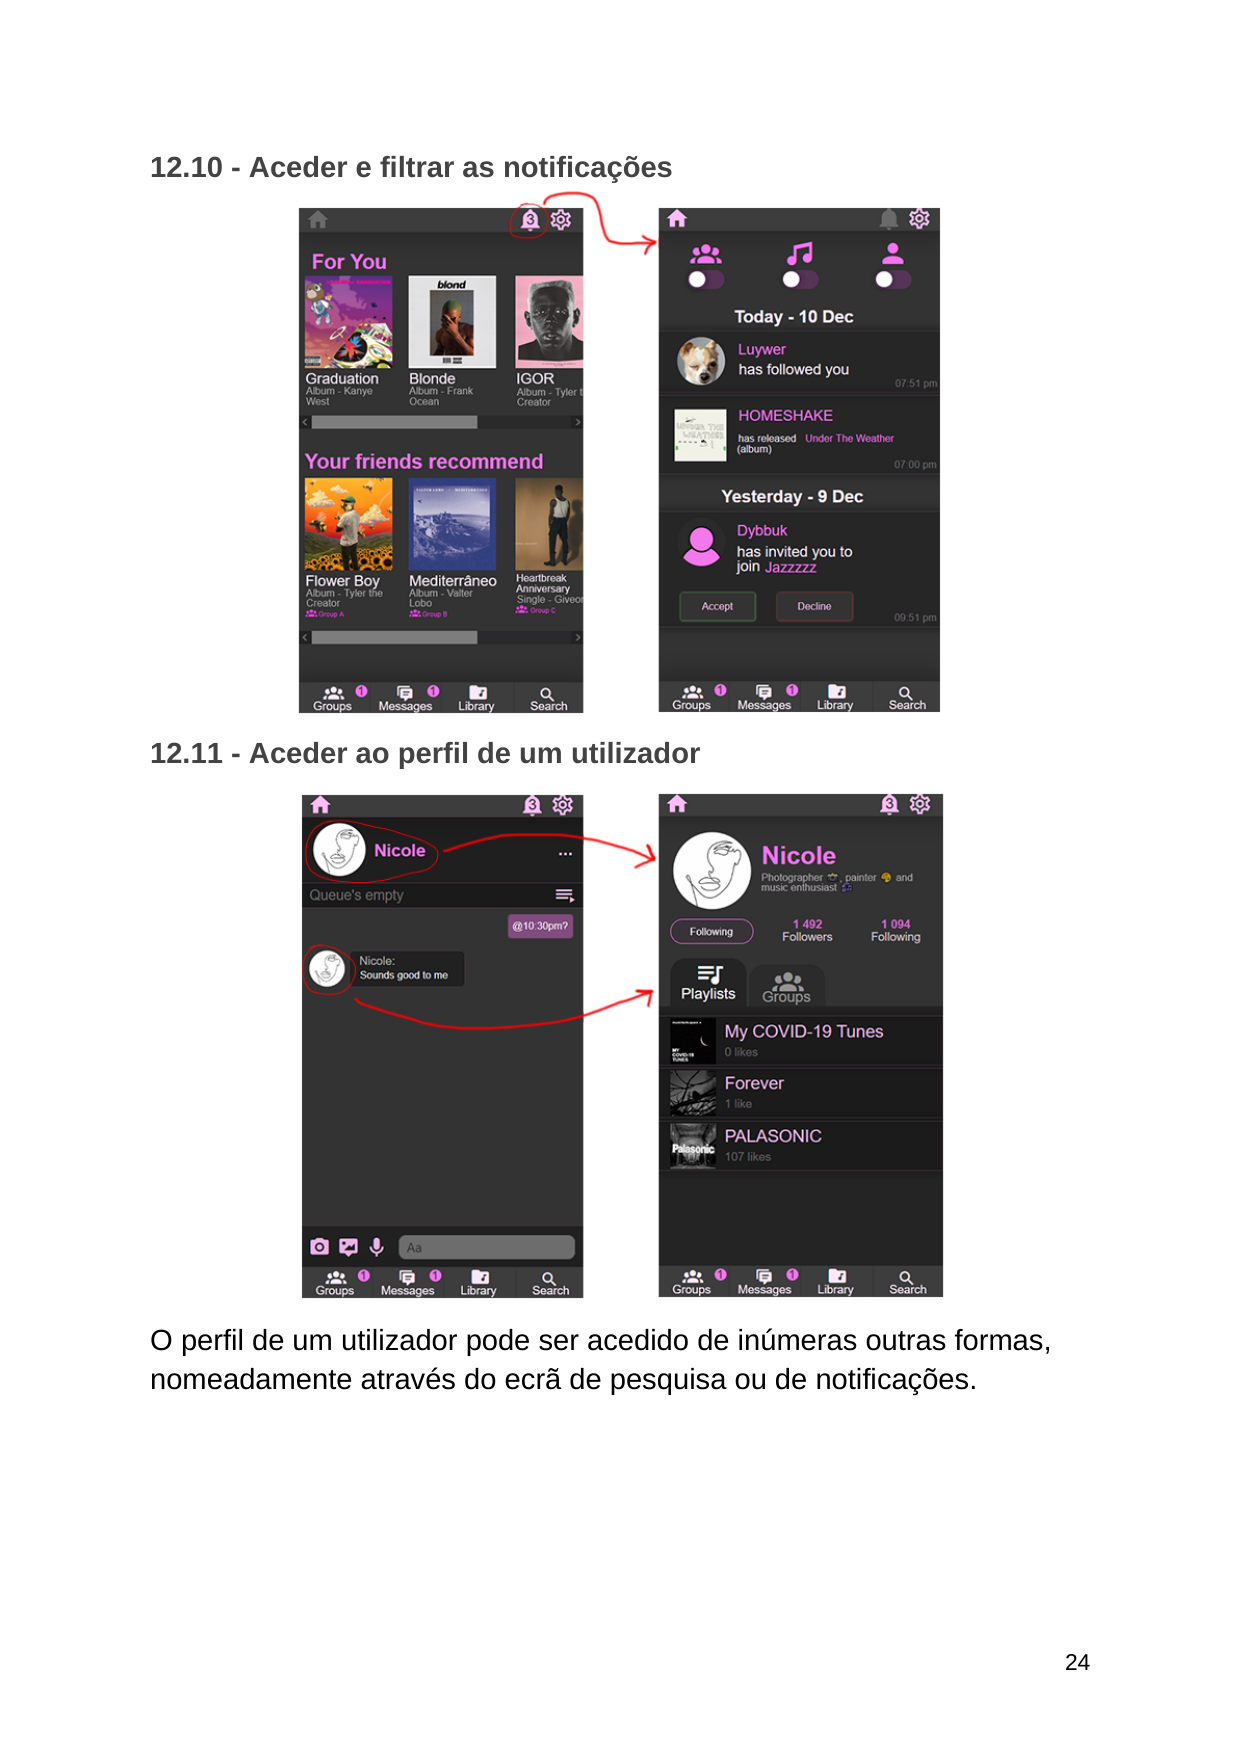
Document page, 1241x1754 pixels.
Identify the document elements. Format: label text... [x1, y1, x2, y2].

subtitle 12.11 - Aceder ao perfil de um utilizador [150, 736, 1090, 769]
subtitle 12.10 - Aceder e filtrar as notificações [150, 150, 1090, 183]
picture [281, 188, 959, 732]
picture [281, 774, 959, 1317]
text O perfil de um utilizador pode ser acedido de inúmeras outras formas, nomeadamente através do ecrã de pesquisa ou de notificações. [150, 1323, 1090, 1395]
